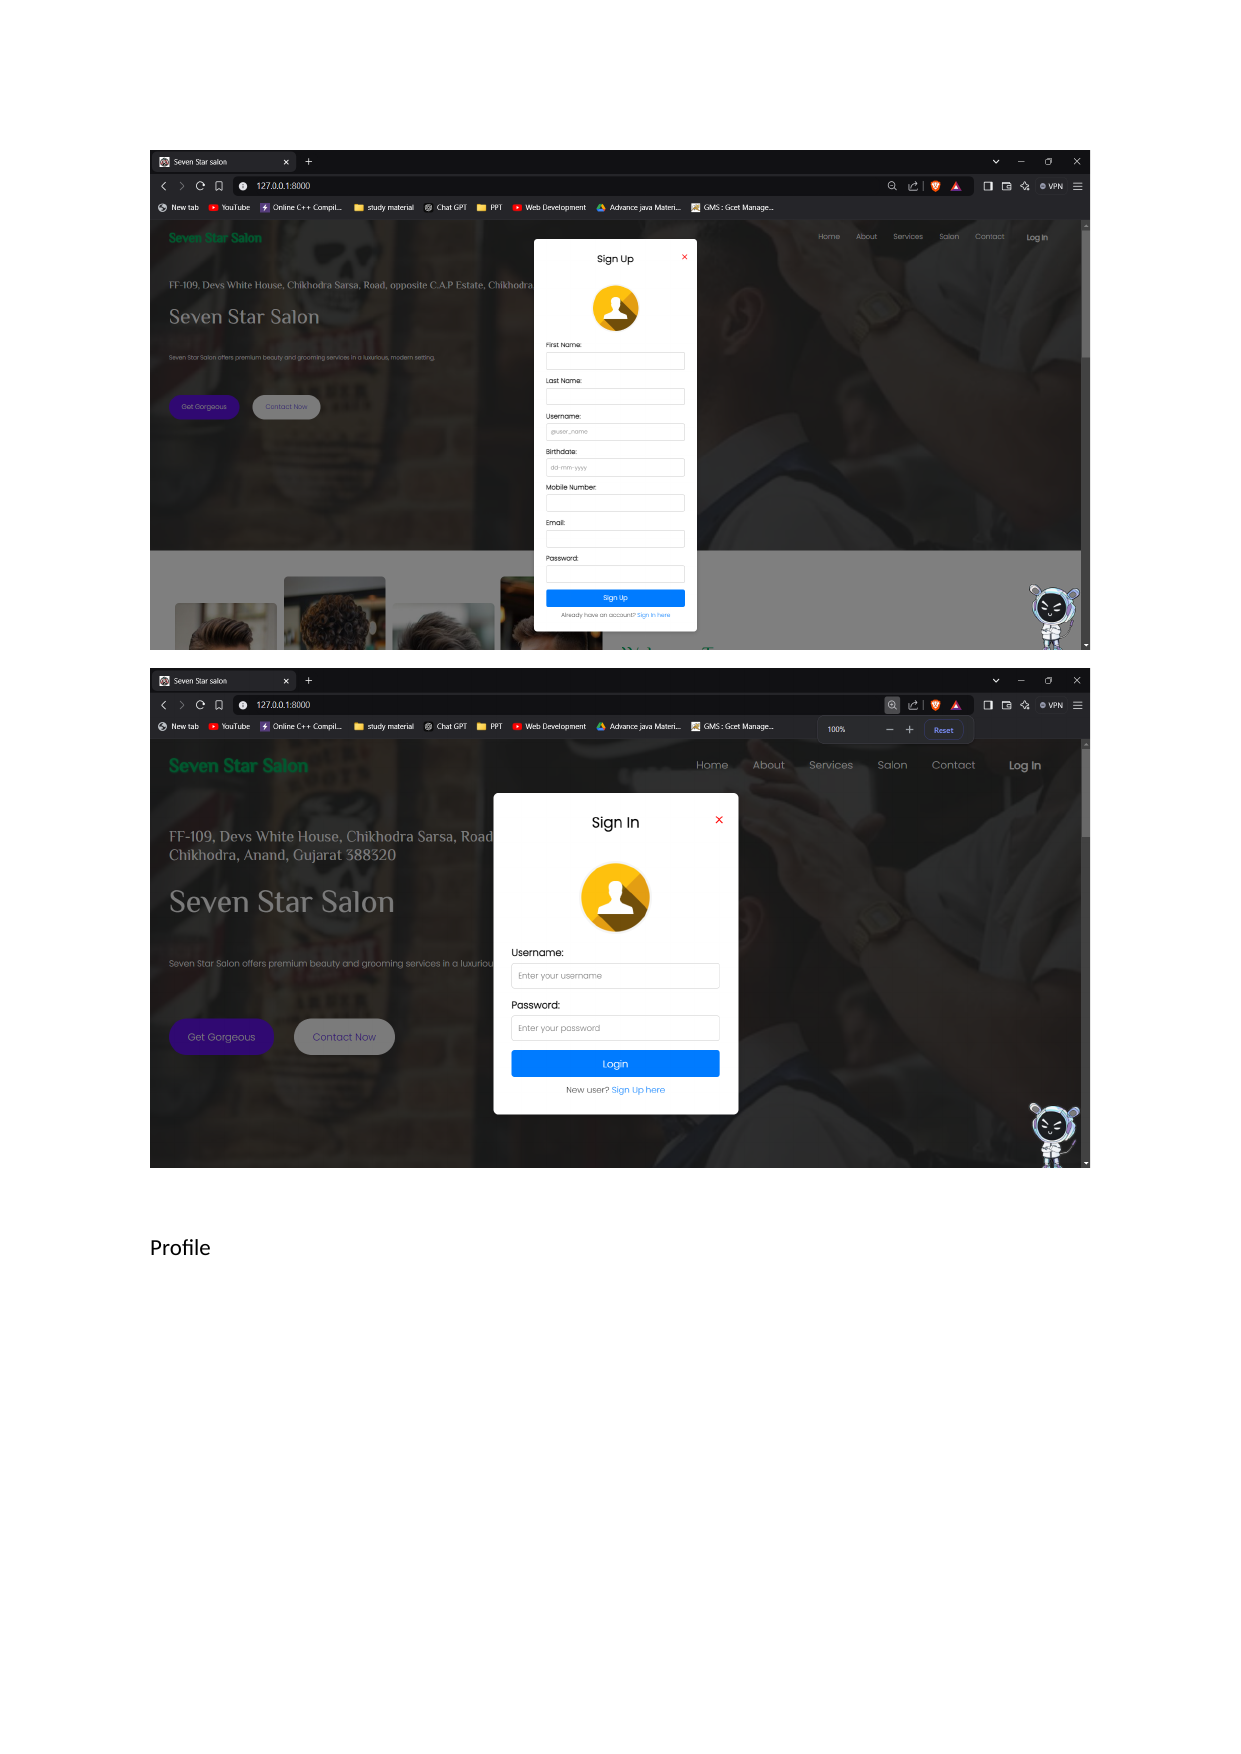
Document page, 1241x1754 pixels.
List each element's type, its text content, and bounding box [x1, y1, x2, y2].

text Profile [150, 1233, 1090, 1262]
picture [150, 150, 1091, 650]
picture [150, 668, 1091, 1168]
